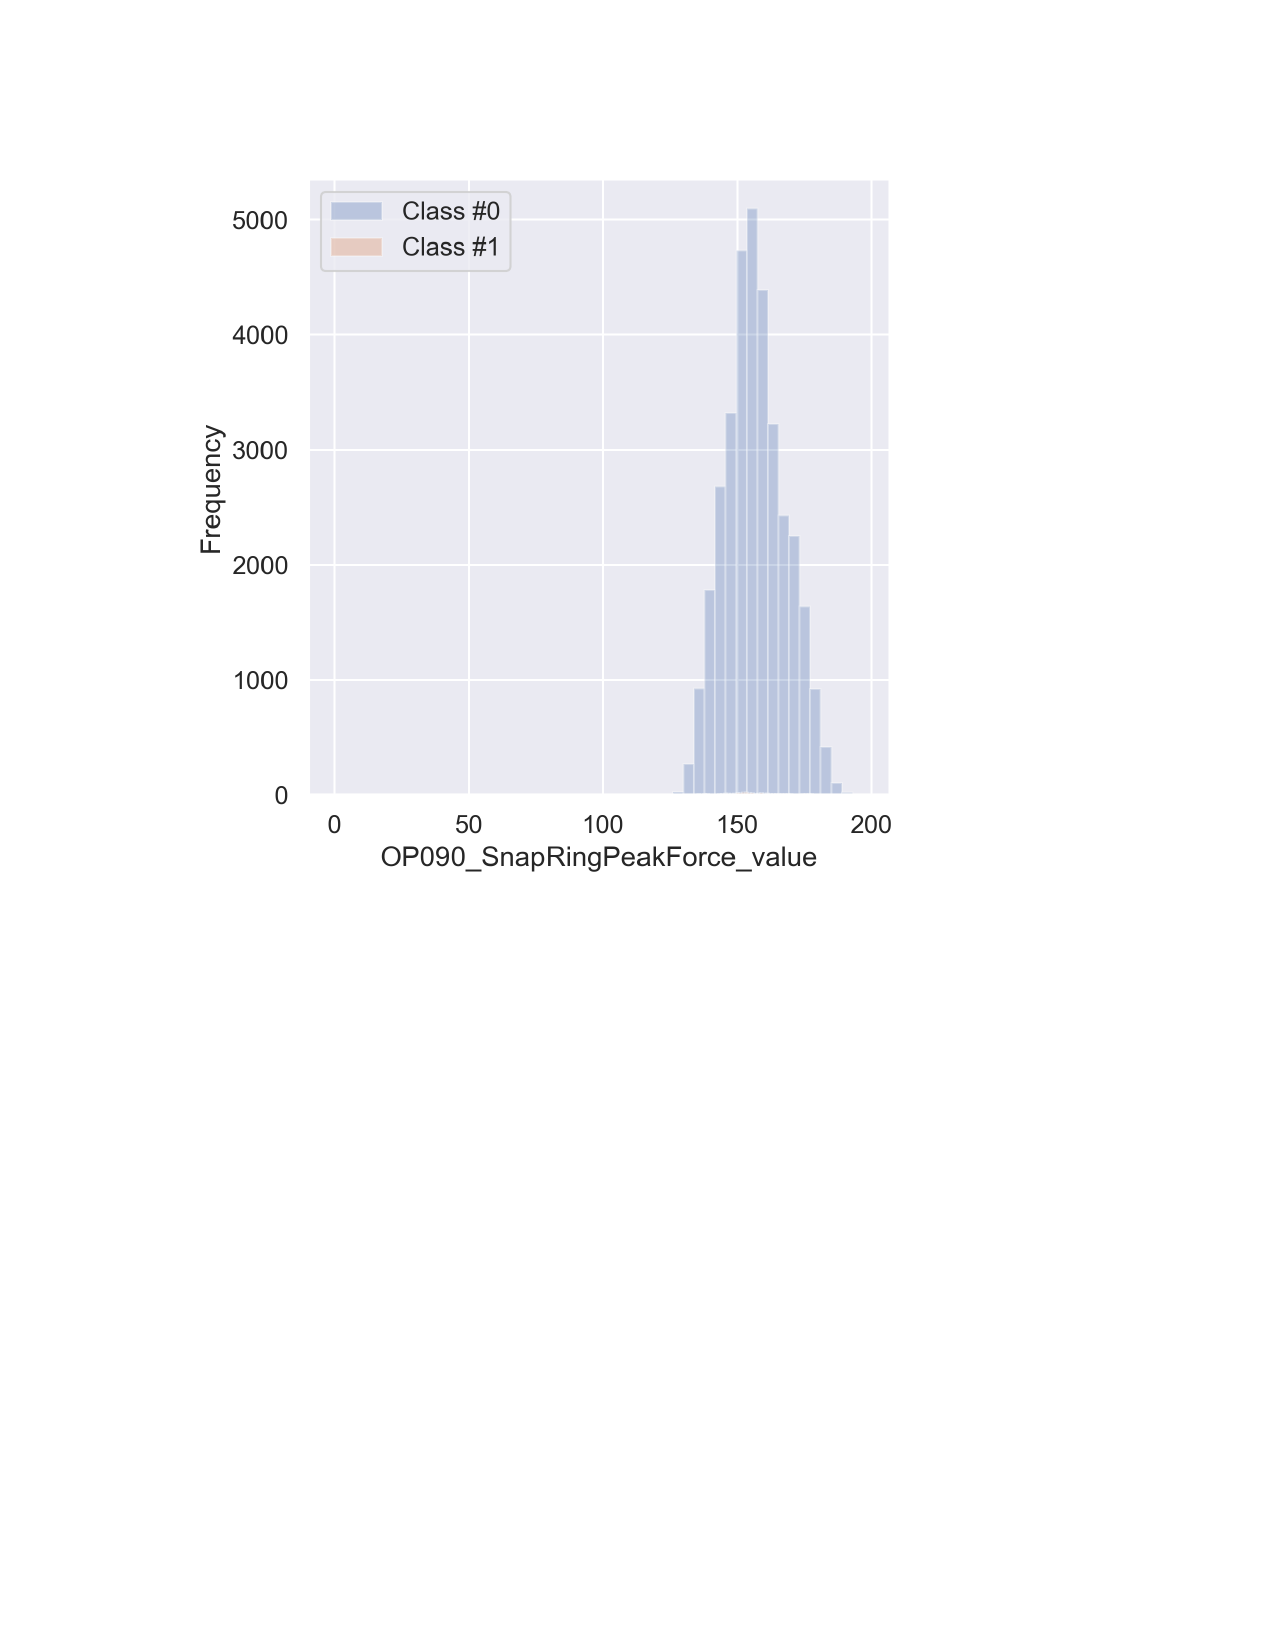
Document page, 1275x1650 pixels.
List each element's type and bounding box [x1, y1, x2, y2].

picture [168, 150, 922, 903]
